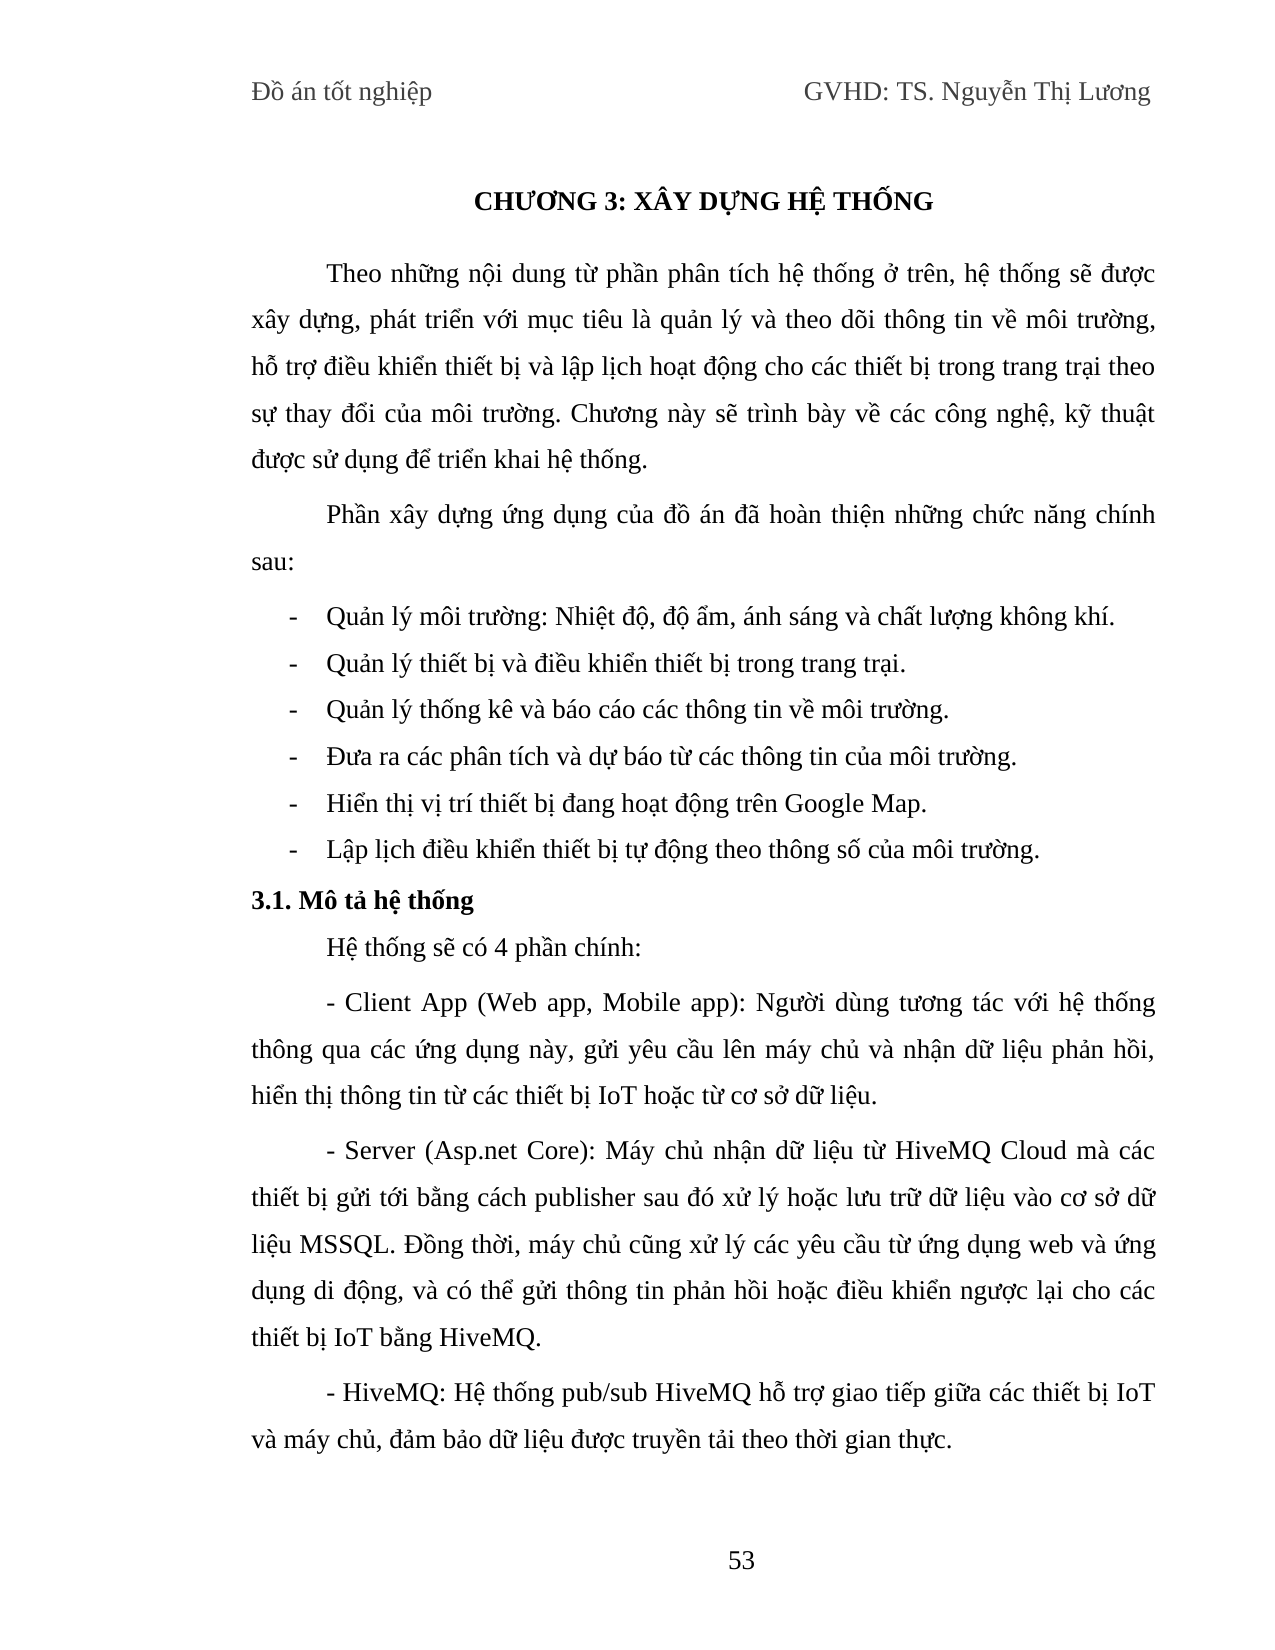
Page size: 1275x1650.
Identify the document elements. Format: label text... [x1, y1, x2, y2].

subtitle CHƯƠNG 3: XÂY DỰNG HỆ THỐNG [251, 185, 1157, 216]
list Quản lý thống kê và báo cáo các thông tin về môi trường. [288, 694, 1157, 725]
text - Client App (Web app, Mobile app): Người dùng tương tác với hệ thống thông qua các ứng dụng này, gửi yêu cầu lên máy chủ và nhận dữ liệu phản hồi, hiển thị thông tin từ các thiết bị IoT hoặc từ cơ sở dữ liệu. [251, 986, 1157, 1111]
list Đưa ra các phân tích và dự báo từ các thông tin của môi trường. [288, 740, 1157, 771]
text Hệ thống sẽ có 4 phần chính: [251, 931, 1157, 962]
list Quản lý môi trường: Nhiệt độ, độ ẩm, ánh sáng và chất lượng không khí. [288, 600, 1157, 631]
text - Server (Asp.net Core): Máy chủ nhận dữ liệu từ HiveMQ Cloud mà các thiết bị gửi tới bằng cách publisher sau đó xử lý hoặc lưu trữ dữ liệu vào cơ sở dữ liệu MSSQL. Đồng thời, máy chủ cũng xử lý các yêu cầu từ ứng dụng web và ứng dụng di động, và có thể gửi thông tin phản hồi hoặc điều khiển ngược lại cho các thiết bị IoT bằng HiveMQ. [251, 1134, 1157, 1352]
text - HiveMQ: Hệ thống pub/sub HiveMQ hỗ trợ giao tiếp giữa các thiết bị IoT và máy chủ, đảm bảo dữ liệu được truyền tải theo thời gian thực. [251, 1376, 1157, 1454]
subtitle 3.1. Mô tả hệ thống [251, 884, 1157, 916]
text Phần xây dựng ứng dụng của đồ án đã hoàn thiện những chức năng chính sau: [251, 499, 1157, 576]
text Theo những nội dung từ phần phân tích hệ thống ở trên, hệ thống sẽ được xây dựng, phát triển với mục tiêu là quản lý và theo dõi thông tin về môi trường, hỗ trợ điều khiển thiết bị và lập lịch hoạt động cho các thiết bị trong trang trại theo sự thay đổi của môi trường. Chương này sẽ trình bày về các công nghệ, kỹ thuật được sử dụng để triển khai hệ thống. [251, 257, 1157, 475]
list Lập lịch điều khiển thiết bị tự động theo thông số của môi trường. [288, 834, 1157, 865]
list Quản lý thiết bị và điều khiển thiết bị trong trang trại. [288, 647, 1157, 678]
list Hiển thị vị trí thiết bị đang hoạt động trên Google Map. [288, 787, 1157, 818]
